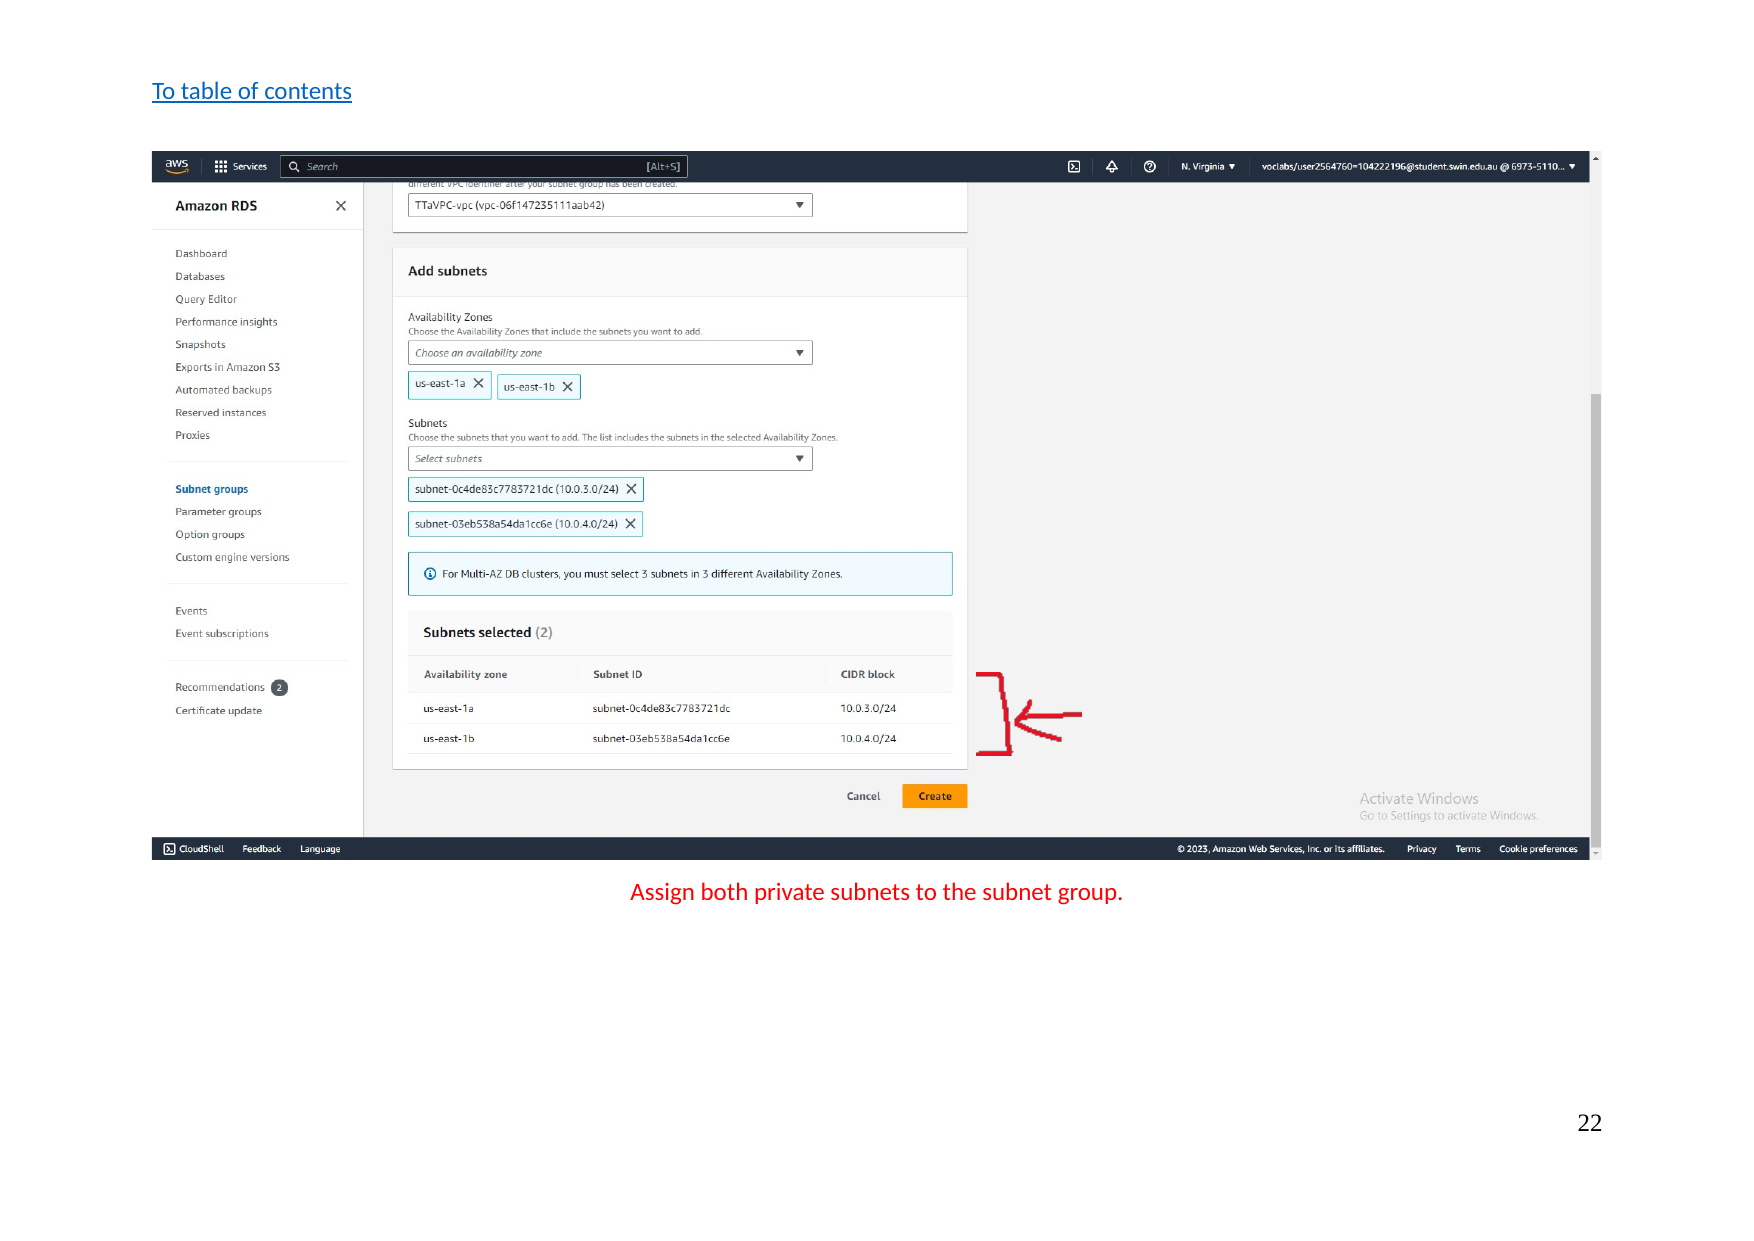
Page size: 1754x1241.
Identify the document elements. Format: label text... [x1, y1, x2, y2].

picture [151, 151, 1602, 860]
text Assign both private subnets to the subnet group. [152, 876, 1602, 907]
